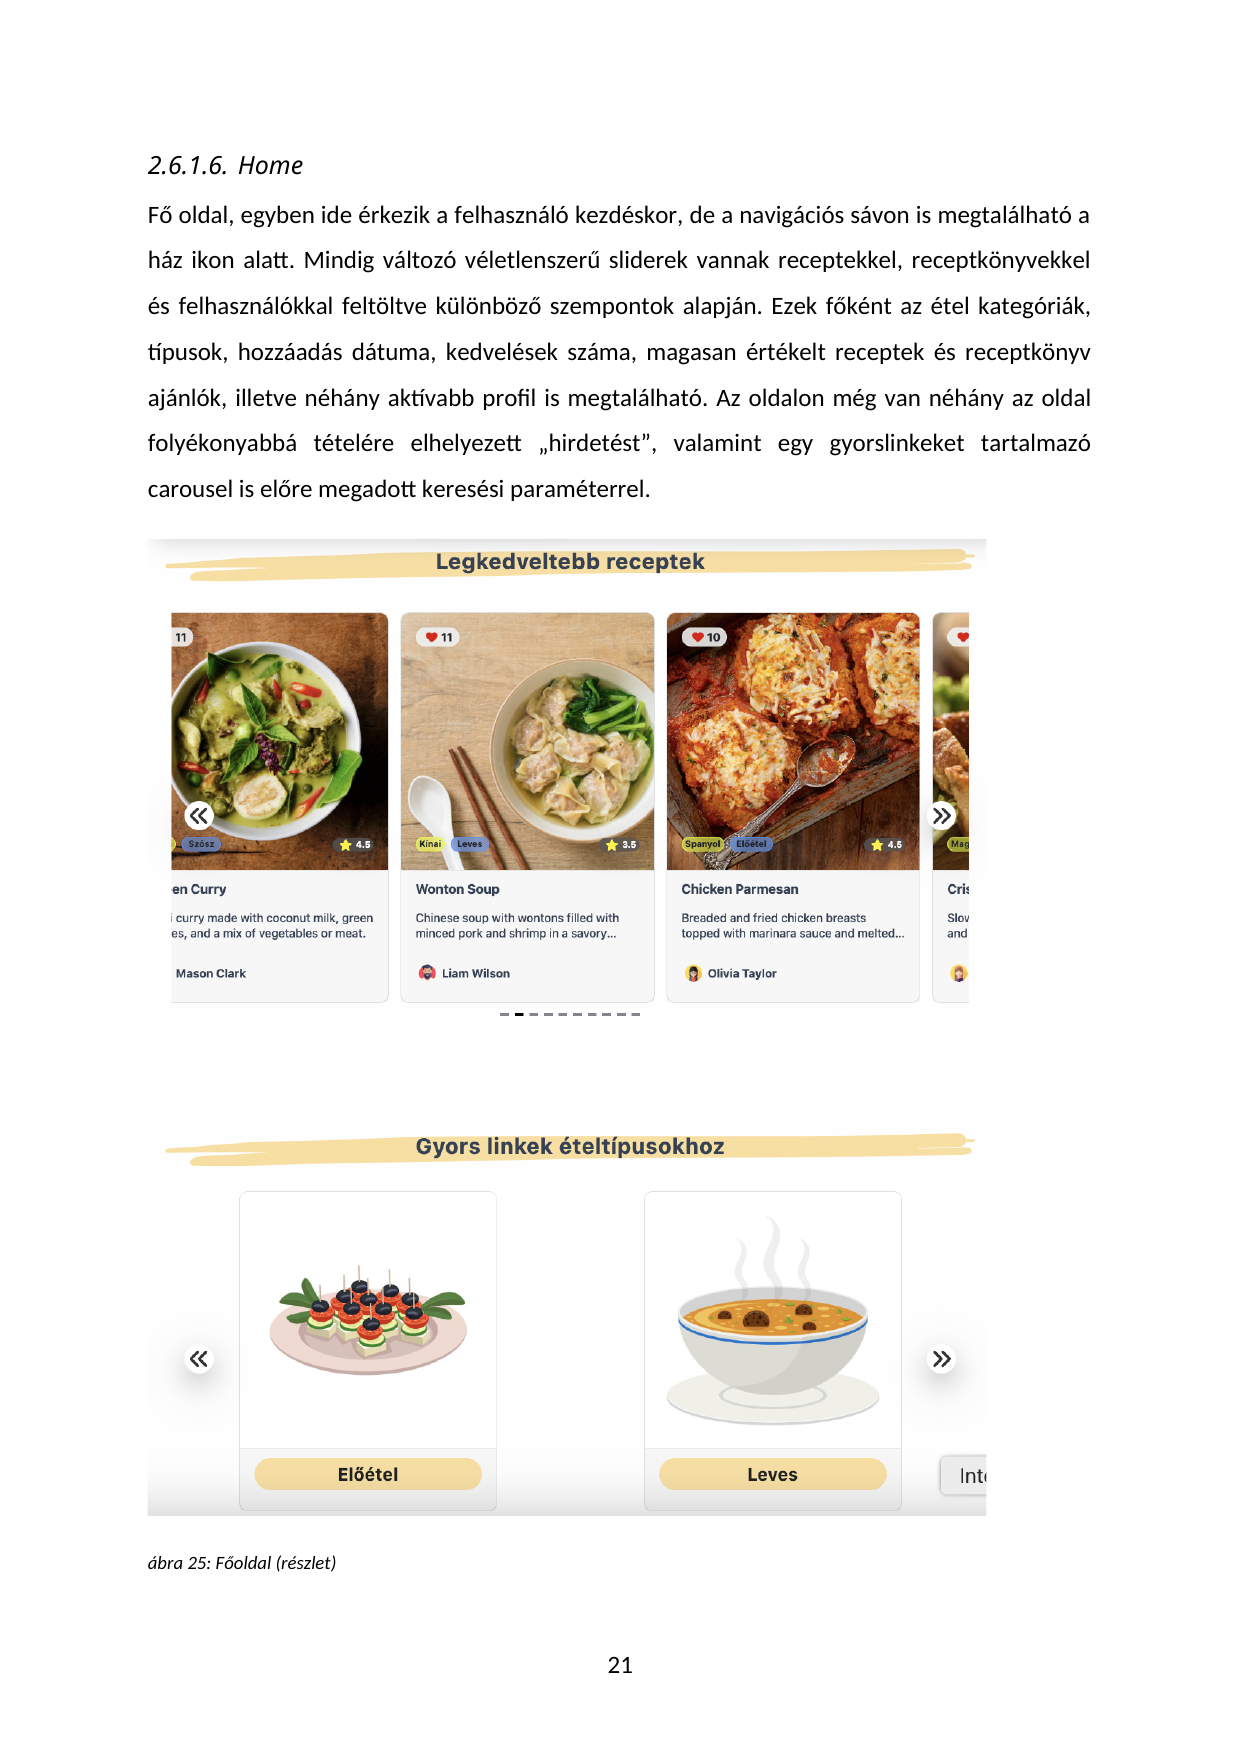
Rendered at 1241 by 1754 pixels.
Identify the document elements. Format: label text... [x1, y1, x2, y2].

text ábra 25: Főoldal (részlet) [148, 1551, 1092, 1574]
subtitle Home [148, 148, 1092, 182]
text Fő oldal, egyben ide érkezik a felhasználó kezdéskor, de a navigációs sávon is megtalálható a ház ikon alatt. Mindig változó véletlenszerű sliderek vannak receptekkel, receptkönyvekkel és felhasználókkal feltöltve különböző szempontok alapján. Ezek főként az étel kategóriák, típusok, hozzáadás dátuma, kedvelések száma, magasan értékelt receptek és receptkönyv ajánlók, illetve néhány aktívabb profil is megtalálható. Az oldalon még van néhány az oldal folyékonyabbá tételére elhelyezett „hirdetést”, valamint egy gyorslinkeket tartalmazó carousel is előre megadott keresési paraméterrel. [148, 199, 1092, 504]
picture [147, 539, 987, 1516]
